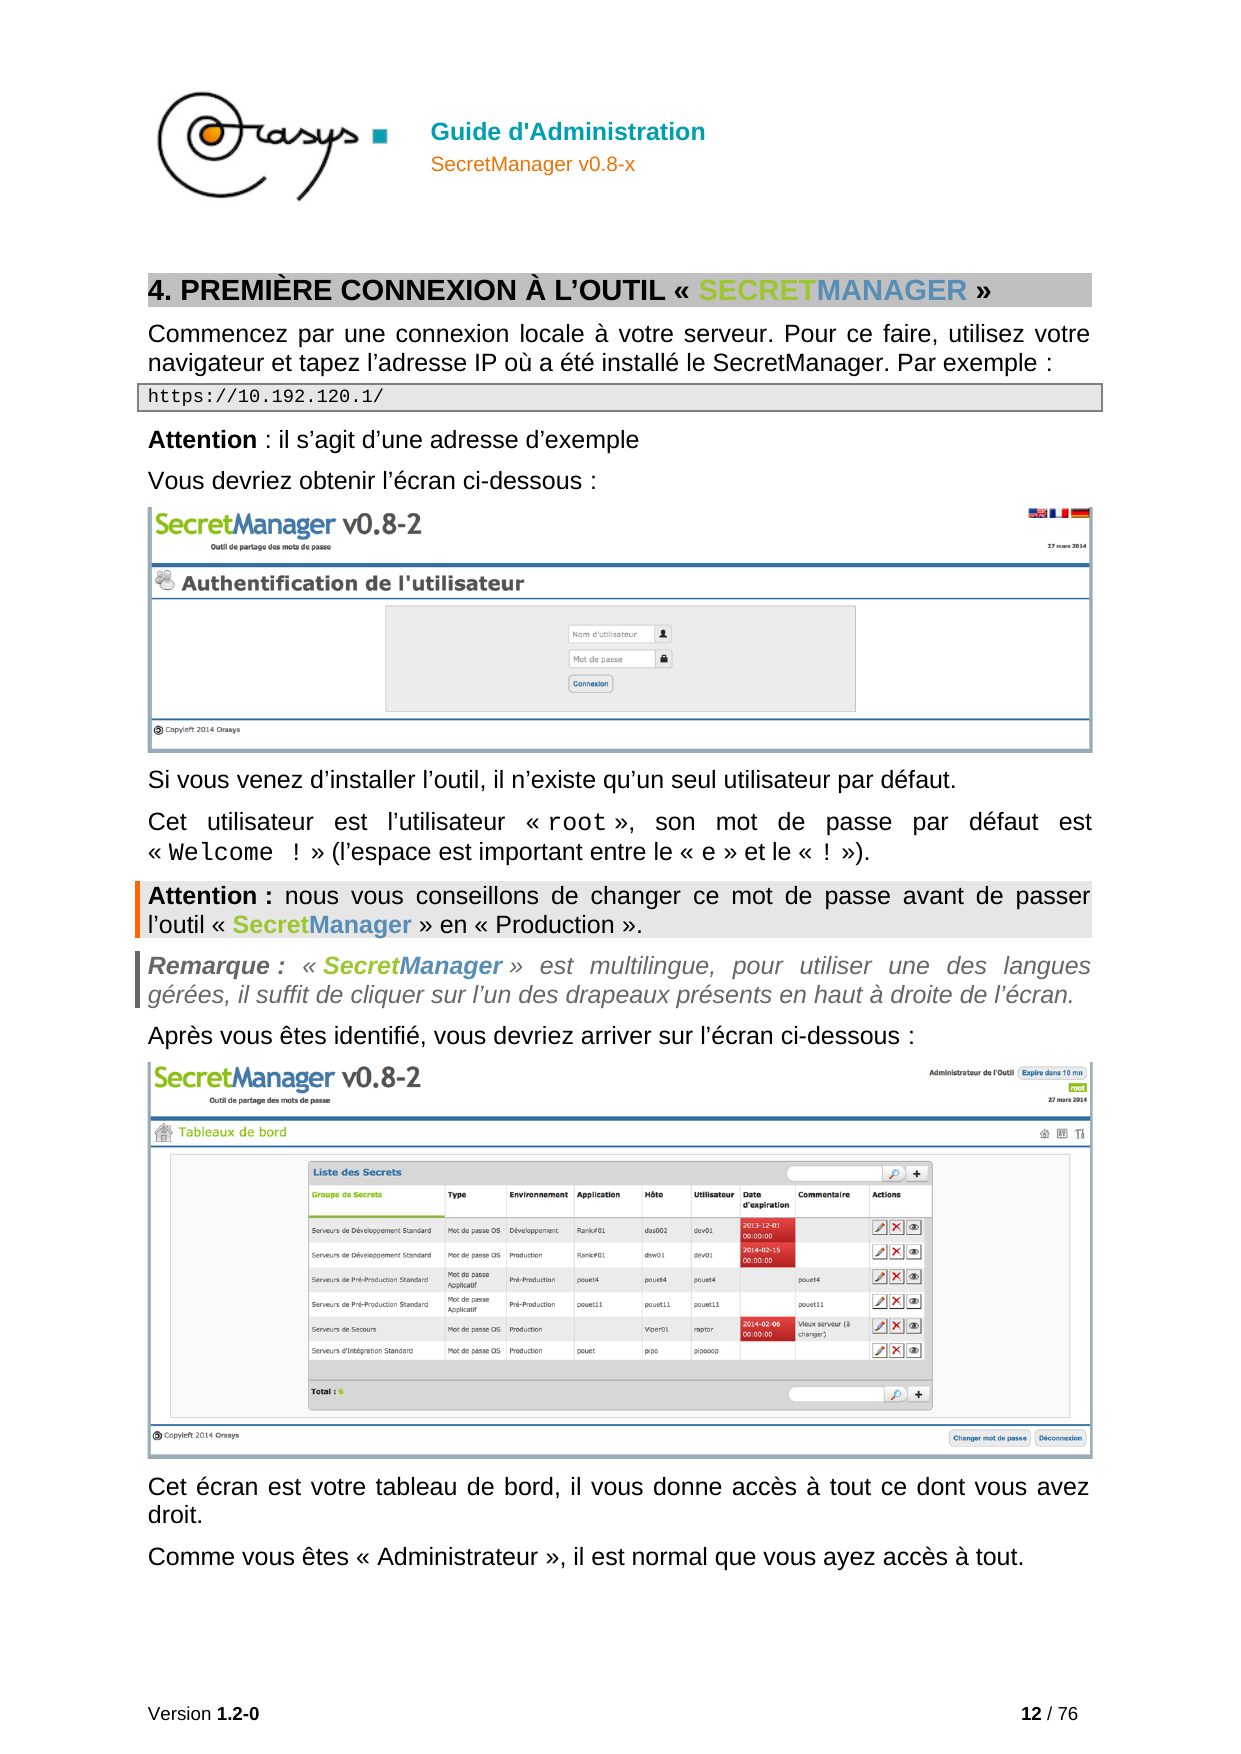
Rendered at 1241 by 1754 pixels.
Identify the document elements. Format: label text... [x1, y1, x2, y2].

text Attention : il s’agit d’une adresse d’exemple [148, 425, 1092, 454]
subtitle Première connexion à l’outil « SecretManager » [148, 273, 1092, 307]
text Comme vous êtes « Administrateur », il est normal que vous ayez accès à tout. [148, 1541, 1092, 1570]
text Attention : nous vous conseillons de changer ce mot de passe avant de passer l’outil « SecretManager » en « Production ». [140, 881, 1092, 938]
text Si vous venez d’installer l’outil, il n’existe qu’un seul utilisateur par défaut. [148, 765, 1092, 794]
text Cet écran est votre tableau de bord, il vous donne accès à tout ce dont vous avez droit. [148, 1471, 1092, 1529]
picture [147, 80, 408, 220]
picture [147, 507, 1093, 753]
text https://10.192.120.1/ [139, 385, 1101, 410]
picture [147, 1062, 1093, 1459]
text Après vous êtes identifié, vous devriez arriver sur l’écran ci-dessous : [148, 1021, 1092, 1049]
text Cet utilisateur est l’utilisateur « root », son mot de passe par défaut est « Welcome ! » (l’espace est important entre le « e » et le « ! »). [148, 806, 1092, 868]
text Commencez par une connexion locale à votre serveur. Pour ce faire, utilisez votre navigateur et tapez l’adresse IP où a été installé le SecretManager. Par exemple : [148, 319, 1092, 377]
text Vous devriez obtenir l’écran ci-dessous : [148, 466, 1092, 495]
text Remarque : « SecretManager » est multilingue, pour utiliser une des langues gérées, il suffit de cliquer sur l’un des drapeaux présents en haut à droite de l’écran. [140, 951, 1092, 1008]
